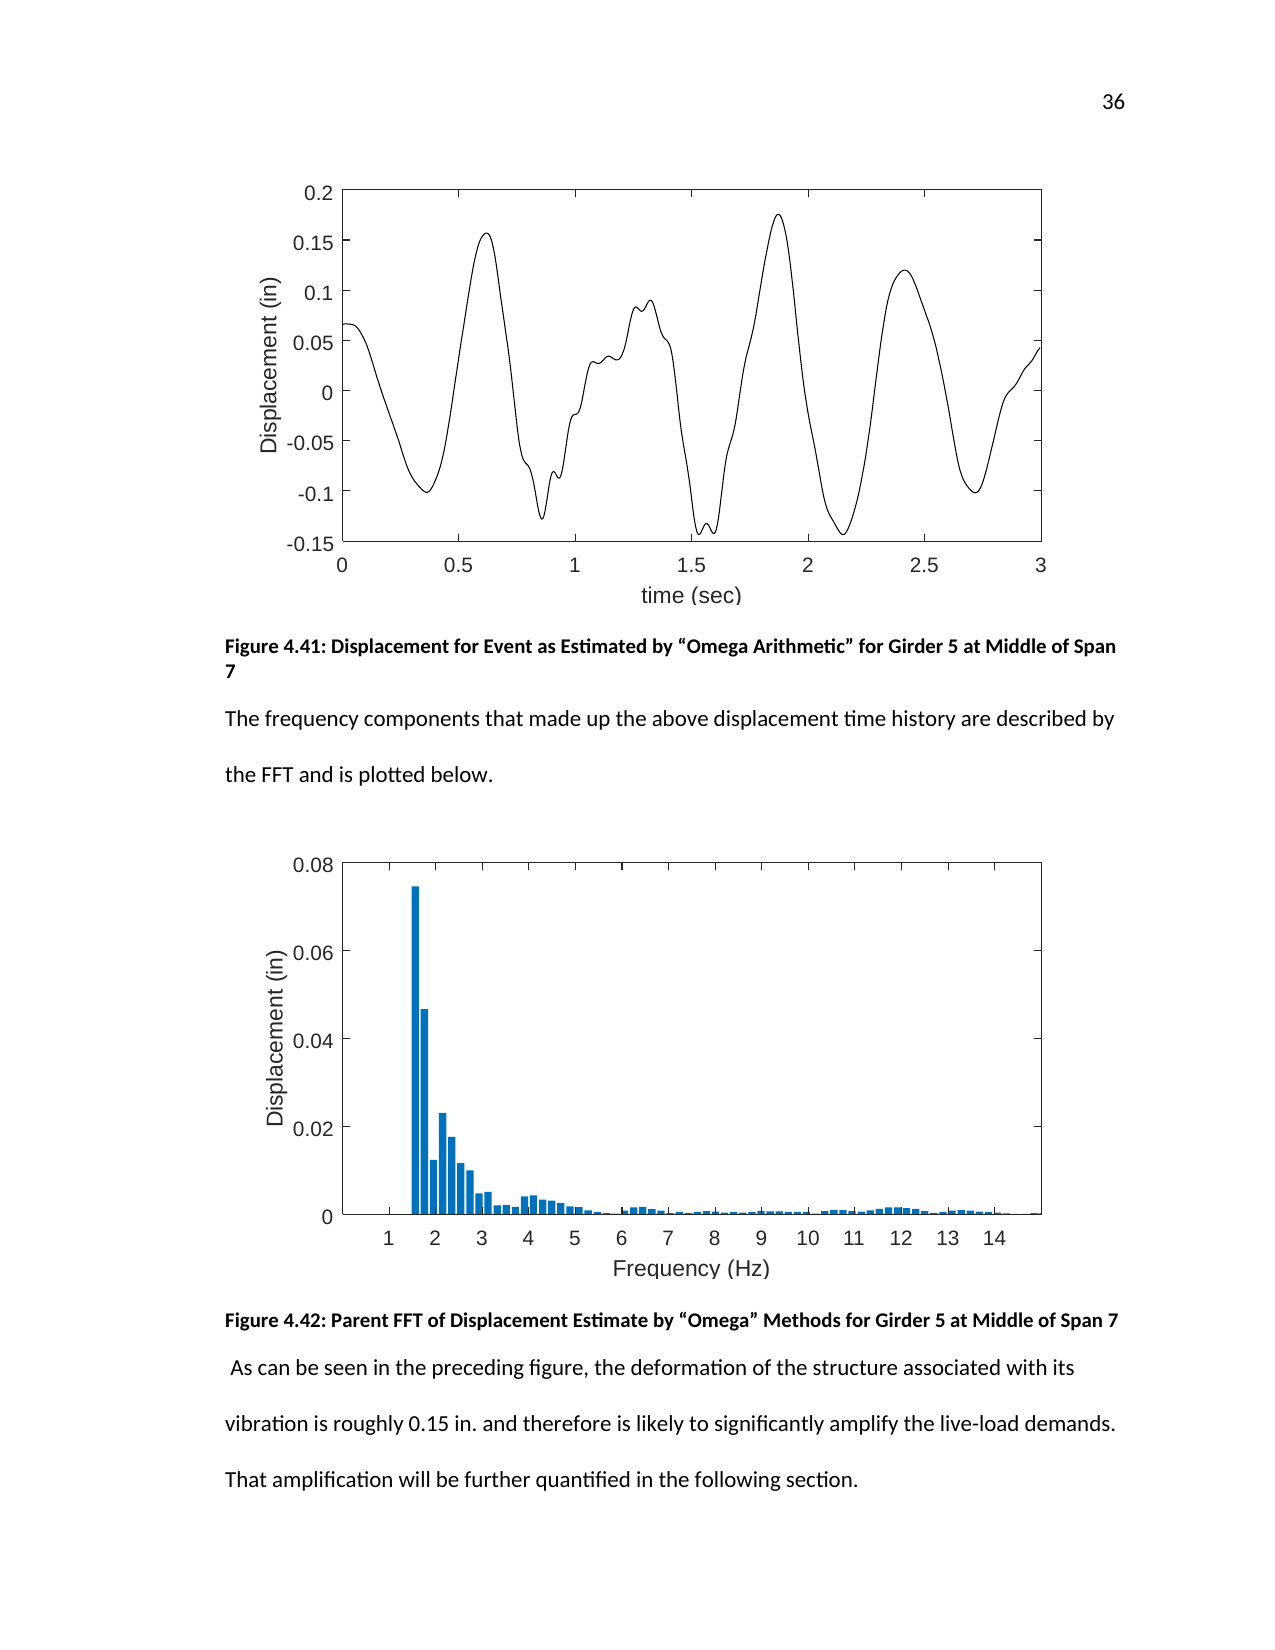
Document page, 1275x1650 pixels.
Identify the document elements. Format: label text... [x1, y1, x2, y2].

text Figure .: Parent FFT of Displacement Estimate by “Omega” Methods for Girder 5 at Middle of Span 7 [225, 1307, 1125, 1332]
text Figure .: Displacement for Event as Estimated by “Omega Arithmetic” for Girder 5 at Middle of Span 7 [225, 633, 1125, 684]
text As can be seen in the preceding figure, the deformation of the structure associated with its vibration is roughly 0.15 in. and therefore is likely to significantly amplify the live-load demands. That amplification will be further quantified in the following section. [225, 1353, 1125, 1493]
text The frequency components that made up the above displacement time history are described by the FFT and is plotted below. [225, 704, 1125, 788]
